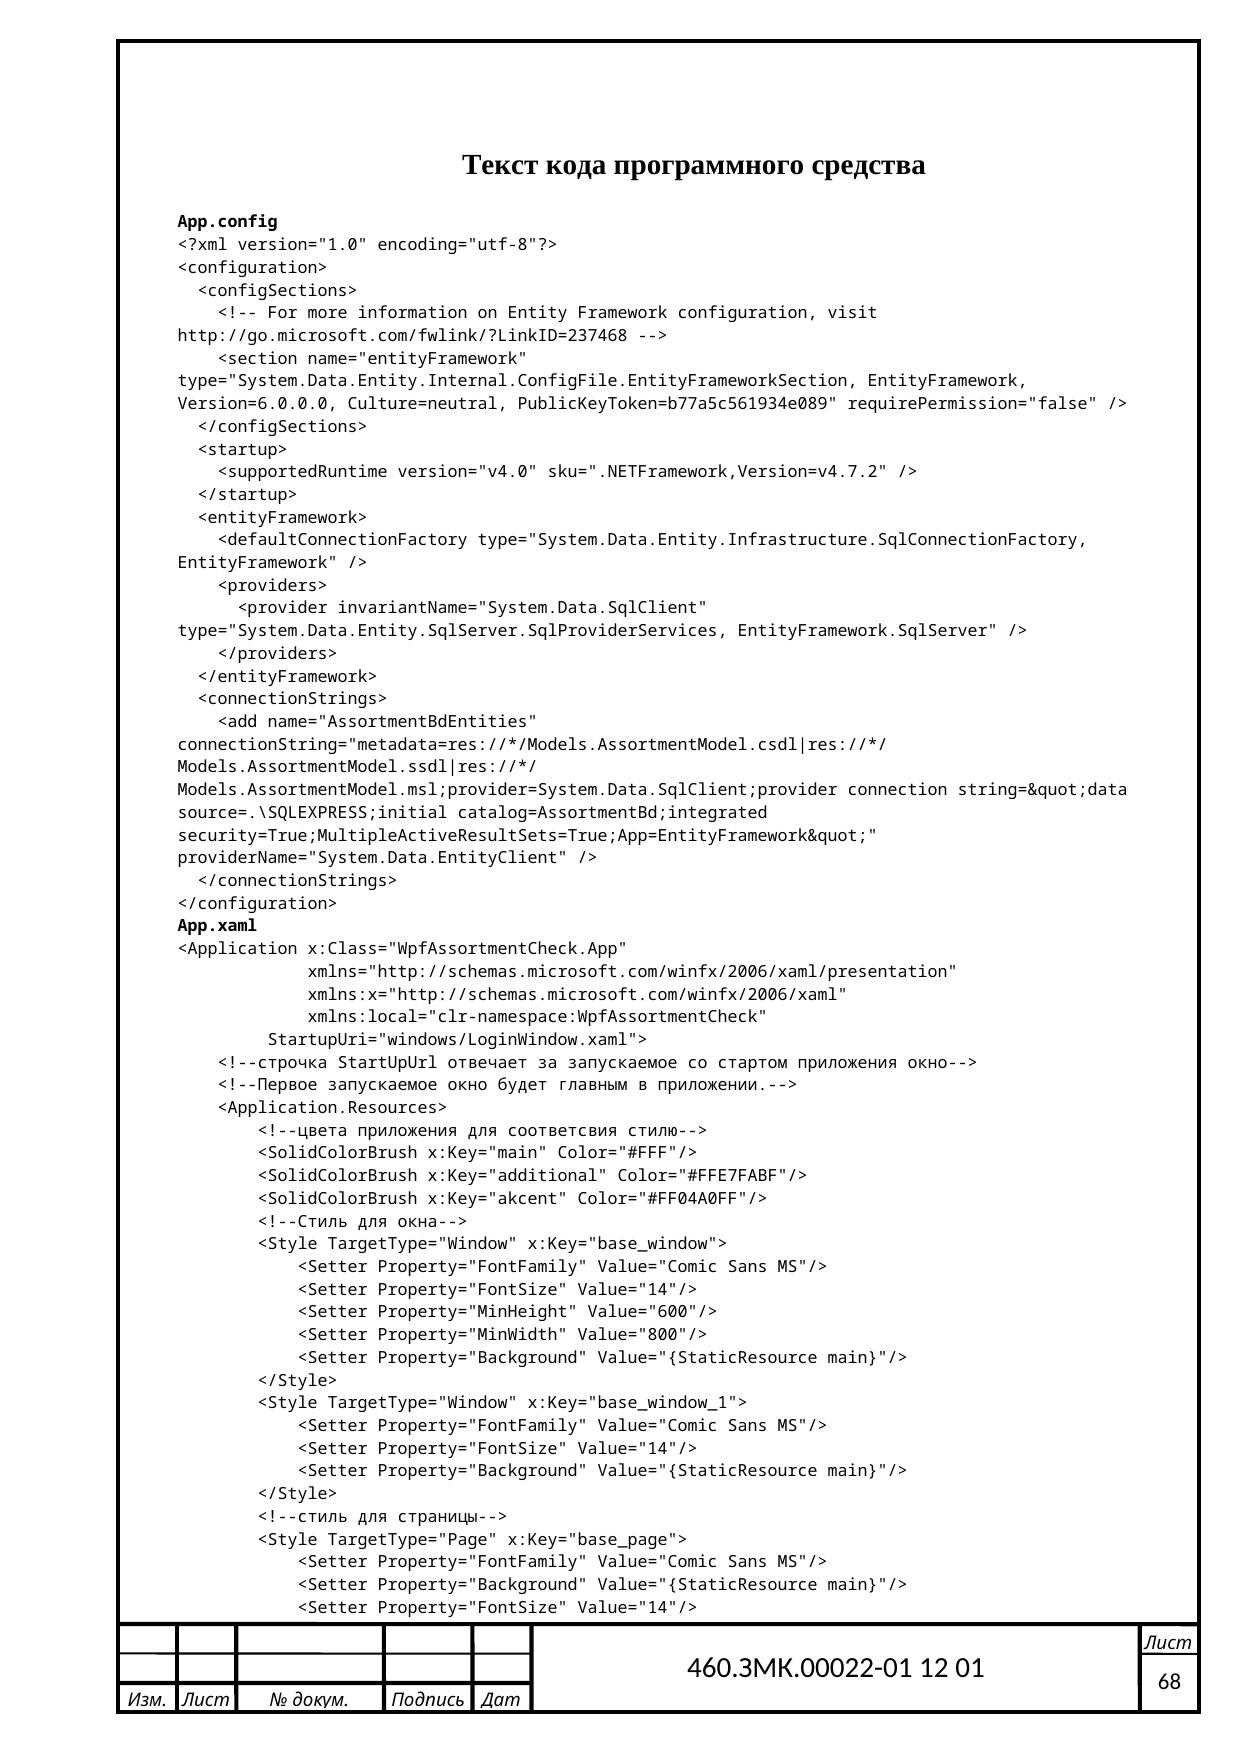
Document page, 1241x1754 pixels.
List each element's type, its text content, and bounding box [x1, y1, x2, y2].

text StartupUri="windows/LoginWindow.xaml"> [177, 1027, 1152, 1050]
text <SolidColorBrush x:Key="main" Color="#FFF"/> [177, 1141, 1152, 1164]
text <!--строчка StartUpUrl отвечает за запускаемое со стартом приложения окно--> [177, 1050, 1152, 1073]
text <provider invariantName="System.Data.SqlClient" type="System.Data.Entity.SqlServer.SqlProviderServices, EntityFramework.SqlServer" /> [177, 596, 1152, 641]
text <Setter Property="FontSize" Value="14"/> [177, 1436, 1152, 1459]
text <Setter Property="FontFamily" Value="Comic Sans MS"/> [177, 1550, 1152, 1572]
text <Style TargetType="Window" x:Key="base_window_1"> [177, 1391, 1152, 1413]
text App.config [177, 210, 1152, 233]
text <?xml version="1.0" encoding="utf-8"?> [177, 233, 1152, 255]
text </Style> [177, 1482, 1152, 1504]
text xmlns:local="clr-namespace:WpfAssortmentCheck" [177, 1005, 1152, 1027]
text <Setter Property="Background" Value="{StaticResource main}"/> [177, 1572, 1152, 1595]
text xmlns:x="http://schemas.microsoft.com/winfx/2006/xaml" [177, 982, 1152, 1005]
text <SolidColorBrush x:Key="additional" Color="#FFE7FABF"/> [177, 1164, 1152, 1186]
text <entityFramework> [177, 505, 1152, 528]
text <Setter Property="FontFamily" Value="Comic Sans MS"/> [177, 1413, 1152, 1436]
text <supportedRuntime version="v4.0" sku=".NETFramework,Version=v4.7.2" /> [177, 460, 1152, 482]
text </startup> [177, 482, 1152, 505]
text Текст кода программного средства [177, 147, 1152, 181]
text <Style TargetType="Window" x:Key="base_window"> [177, 1232, 1152, 1254]
text <!--стиль для страницы--> [177, 1504, 1152, 1527]
text <Setter Property="MinHeight" Value="600"/> [177, 1300, 1152, 1323]
text App.xaml [177, 914, 1152, 937]
text <Setter Property="Background" Value="{StaticResource main}"/> [177, 1459, 1152, 1482]
text <Setter Property="FontSize" Value="14"/> [177, 1277, 1152, 1300]
text <startup> [177, 437, 1152, 460]
text </entityFramework> [177, 664, 1152, 687]
text <Setter Property="MinWidth" Value="800"/> [177, 1323, 1152, 1345]
text <providers> [177, 573, 1152, 596]
text <SolidColorBrush x:Key="akcent" Color="#FF04A0FF"/> [177, 1186, 1152, 1209]
text xmlns="http://schemas.microsoft.com/winfx/2006/xaml/presentation" [177, 959, 1152, 982]
text </configuration> [177, 891, 1152, 914]
text <configSections> [177, 278, 1152, 301]
text <!-- For more information on Entity Framework configuration, visit http://go.microsoft.com/fwlink/?LinkID=237468 --> [177, 301, 1152, 346]
text <Setter Property="FontFamily" Value="Comic Sans MS"/> [177, 1254, 1152, 1277]
text </connectionStrings> [177, 868, 1152, 891]
text </Style> [177, 1368, 1152, 1391]
text </configSections> [177, 414, 1152, 437]
text <defaultConnectionFactory type="System.Data.Entity.Infrastructure.SqlConnectionFactory, EntityFramework" /> [177, 528, 1152, 573]
text <Application.Resources> [177, 1096, 1152, 1118]
text <connectionStrings> [177, 687, 1152, 709]
text <!--Стиль для окна--> [177, 1209, 1152, 1232]
text <Setter Property="FontSize" Value="14"/> [177, 1595, 1152, 1618]
text <Setter Property="Background" Value="{StaticResource main}"/> [177, 1345, 1152, 1368]
text <Application x:Class="WpfAssortmentCheck.App" [177, 937, 1152, 959]
text <add name="AssortmentBdEntities" connectionString="metadata=res://*/Models.AssortmentModel.csdl|res://*/Models.AssortmentModel.ssdl|res://*/Models.AssortmentModel.msl;provider=System.Data.SqlClient;provider connection string=&quot;data source=.\SQLEXPRESS;initial catalog=AssortmentBd;integrated security=True;MultipleActiveResultSets=True;App=EntityFramework&quot;" providerName="System.Data.EntityClient" /> [177, 709, 1152, 868]
text <!--Первое запускаемое окно будет главным в приложении.--> [177, 1073, 1152, 1096]
text <Style TargetType="Page" x:Key="base_page"> [177, 1527, 1152, 1550]
text </providers> [177, 641, 1152, 664]
text <!--цвета приложения для соответсвия стилю--> [177, 1118, 1152, 1141]
text <configuration> [177, 255, 1152, 278]
text <section name="entityFramework" type="System.Data.Entity.Internal.ConfigFile.EntityFrameworkSection, EntityFramework, Version=6.0.0.0, Culture=neutral, PublicKeyToken=b77a5c561934e089" requirePermission="false" /> [177, 346, 1152, 414]
